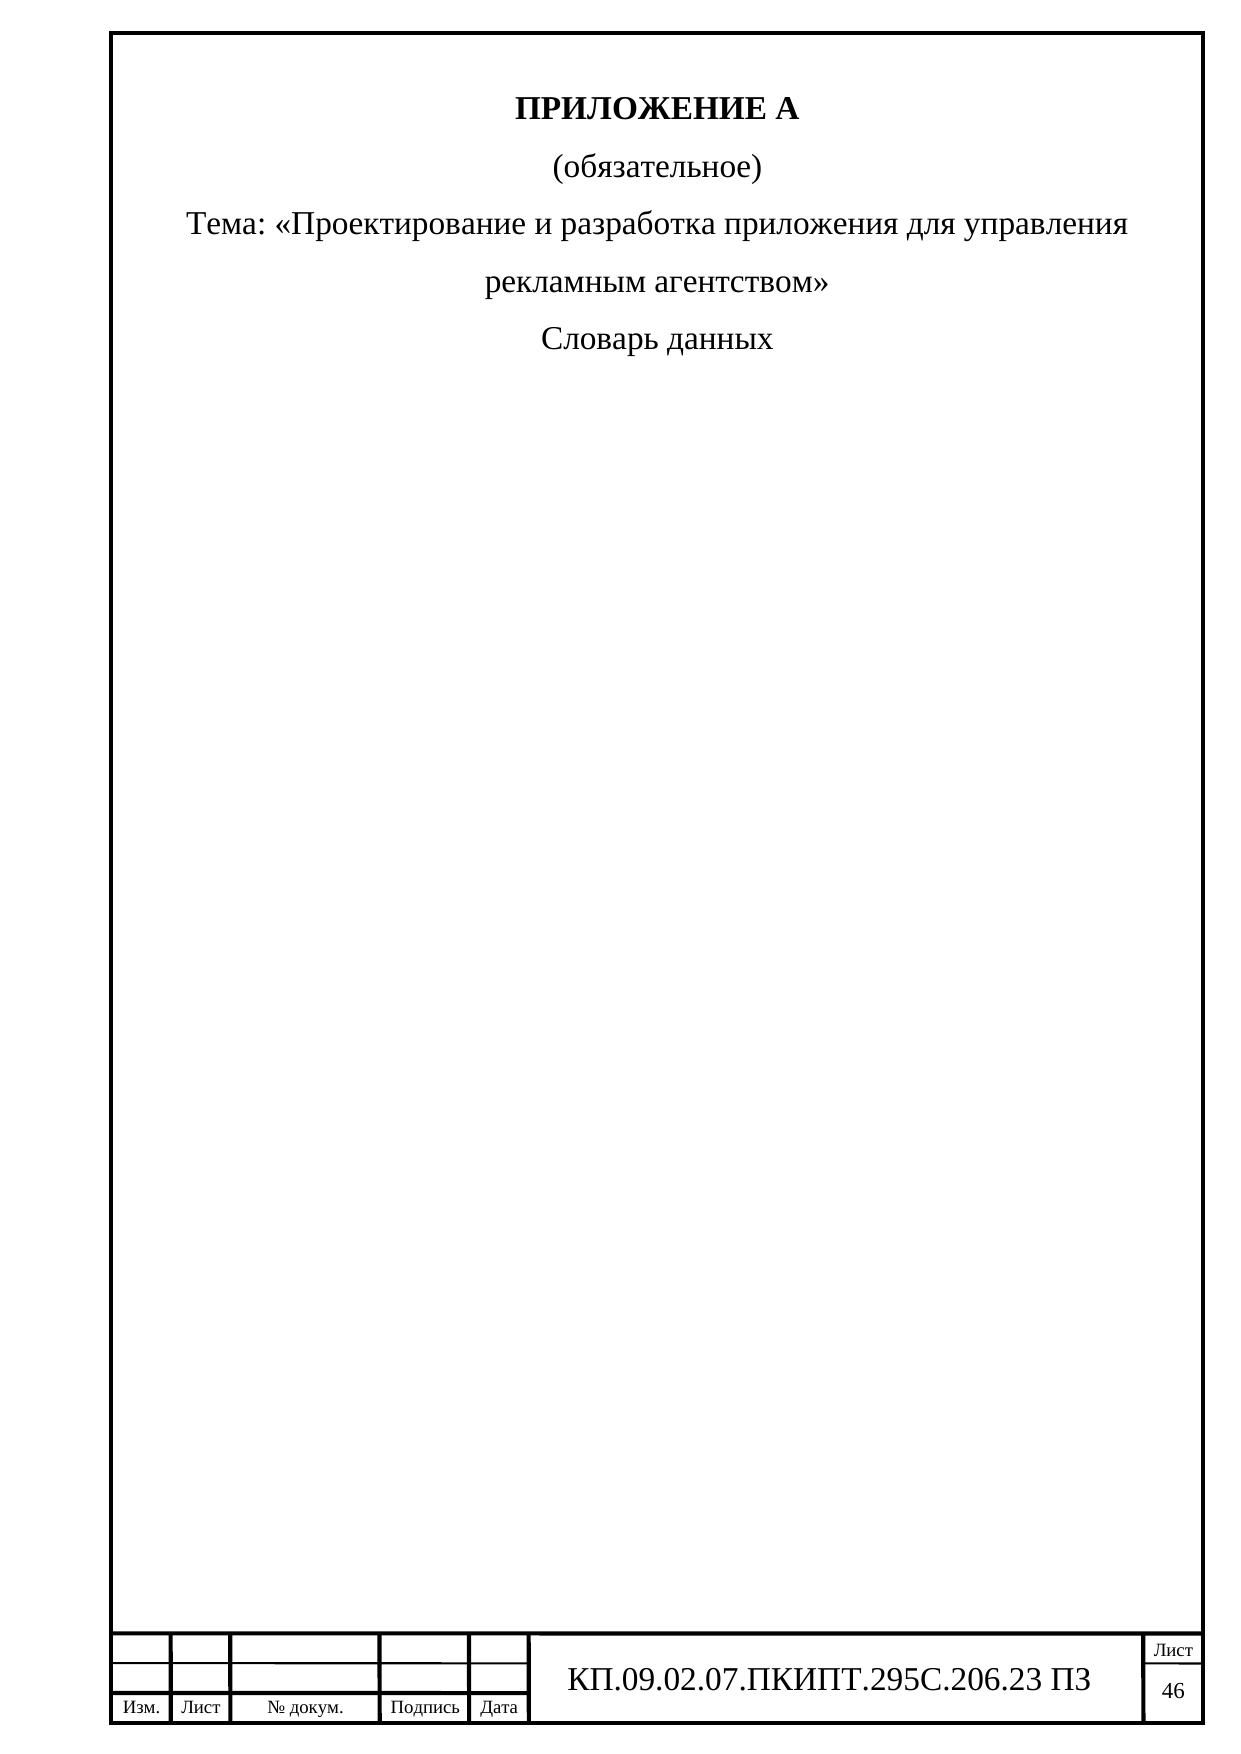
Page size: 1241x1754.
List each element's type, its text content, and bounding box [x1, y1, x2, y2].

subtitle ПРИЛОЖЕНИЕ А [148, 89, 1167, 127]
subtitle Словарь данных [148, 319, 1167, 357]
text Тема: «Проектирование и разработка приложения для управления рекламным агентством» [148, 204, 1167, 299]
text (обязательное) [148, 146, 1167, 184]
